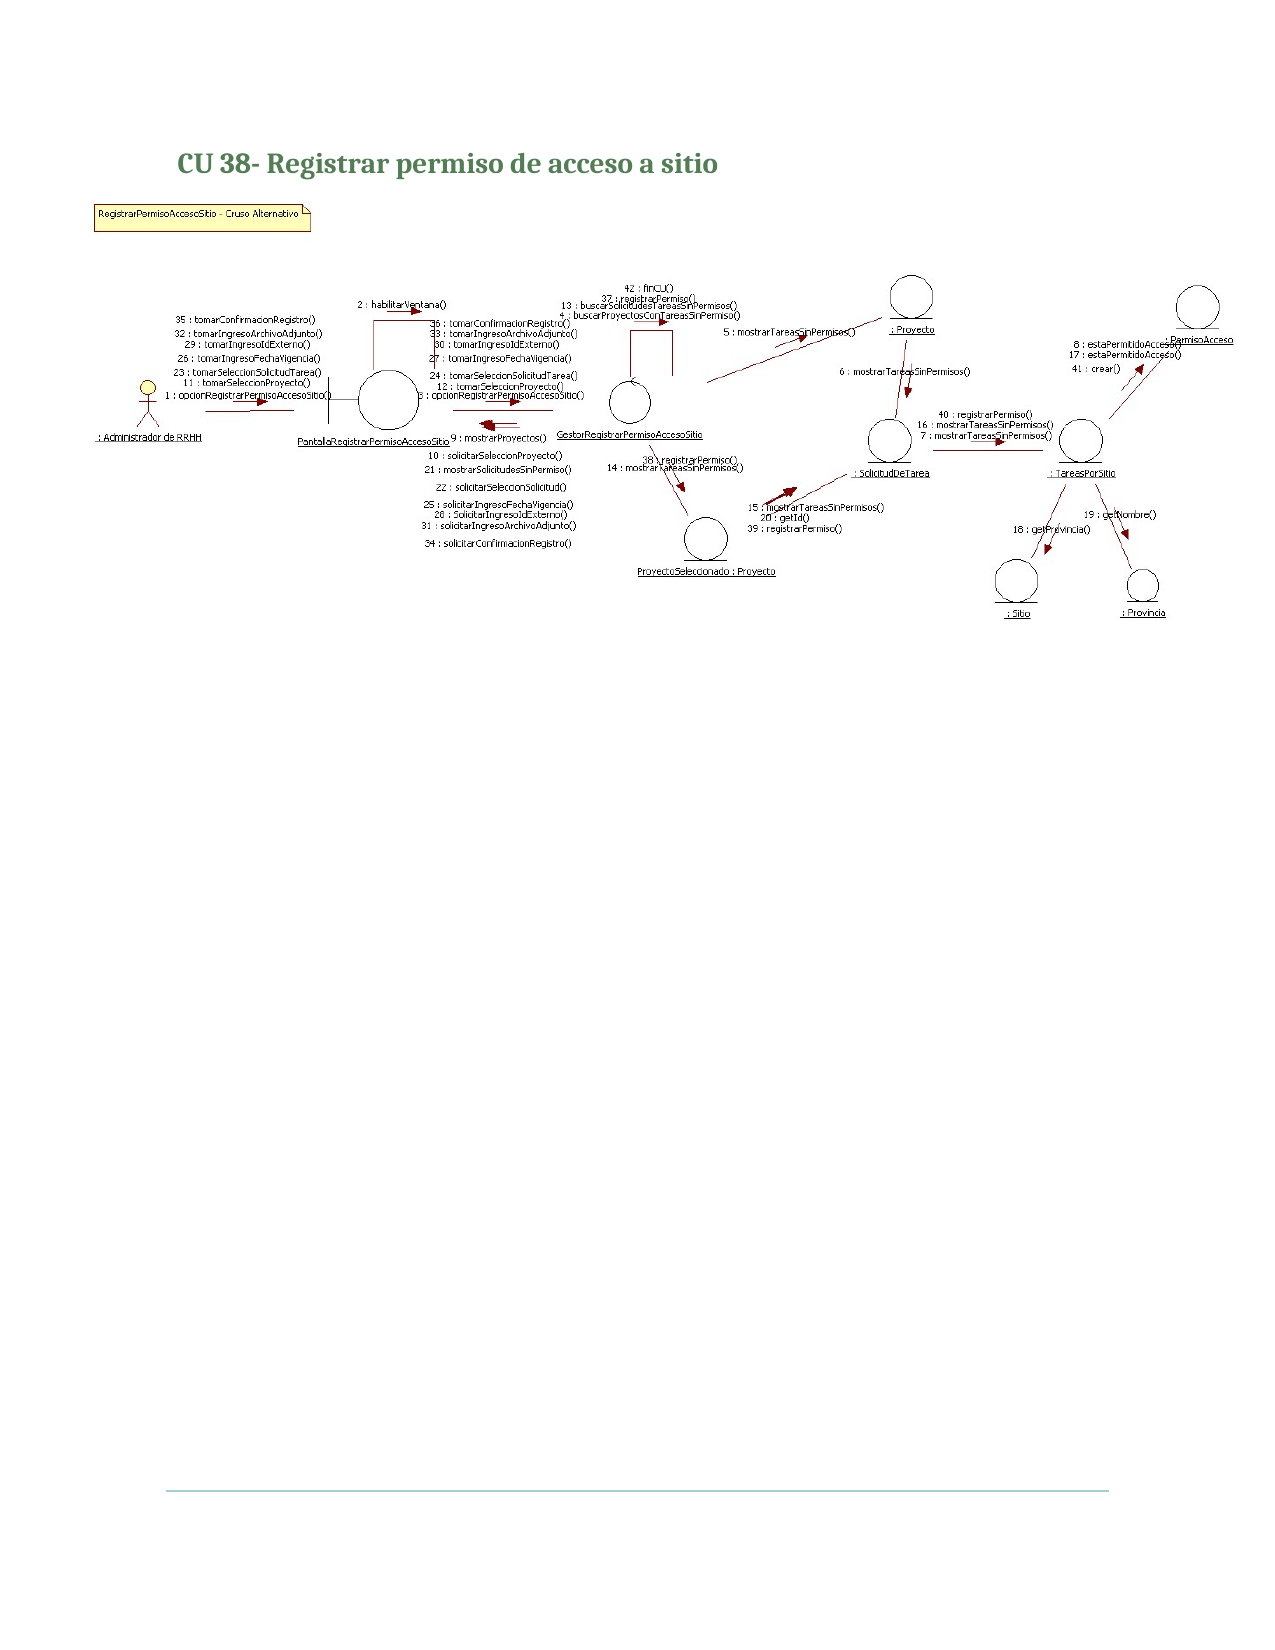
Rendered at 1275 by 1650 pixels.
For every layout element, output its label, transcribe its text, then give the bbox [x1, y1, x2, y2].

subtitle CU 38- Registrar permiso de acceso a sitio [177, 148, 1098, 181]
picture [73, 187, 1249, 637]
